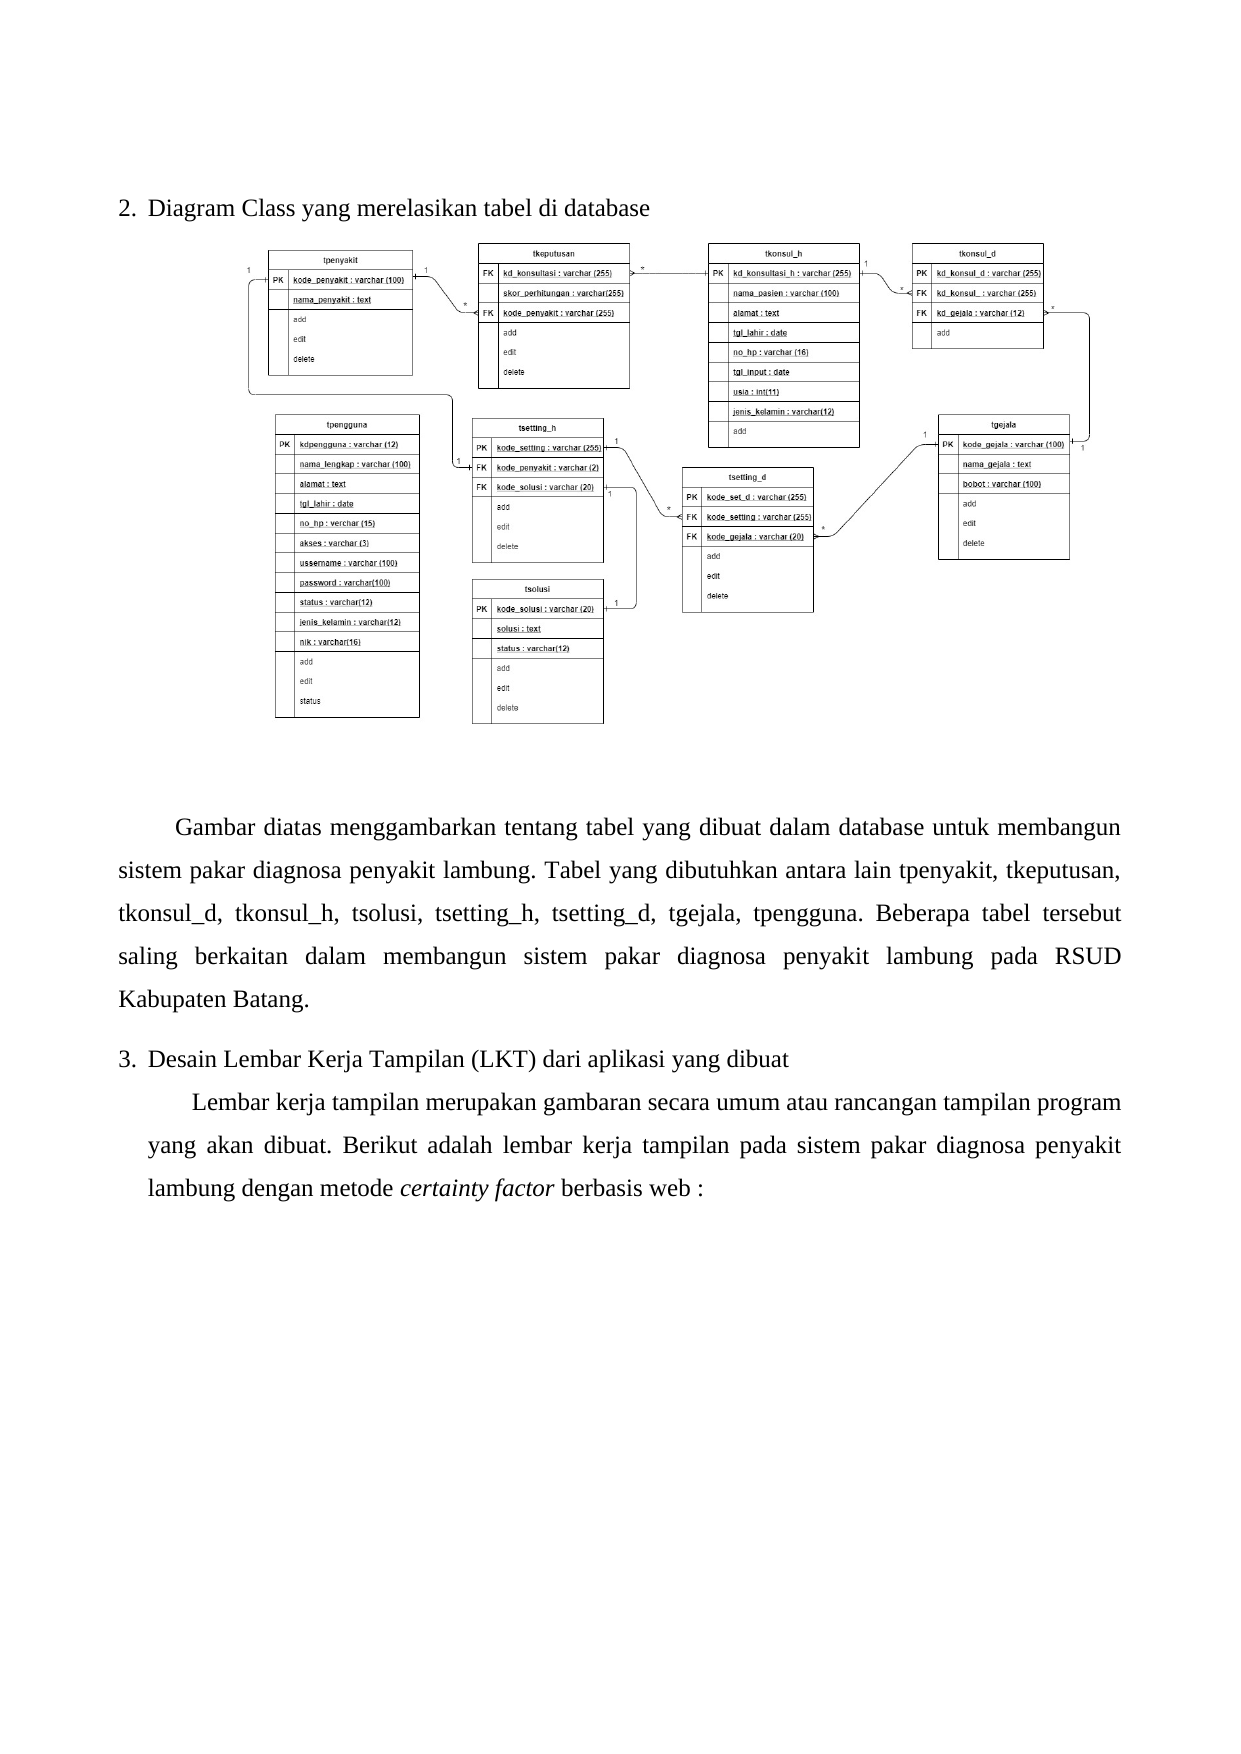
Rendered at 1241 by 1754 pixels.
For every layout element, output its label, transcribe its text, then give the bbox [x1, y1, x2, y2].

list Desain Lembar Kerja Tampilan (LKT) dari aplikasi yang dibuat [118, 1044, 1122, 1073]
text Gambar diatas menggambarkan tentang tabel yang dibuat dalam database untuk membangun sistem pakar diagnosa penyakit lambung. Tabel yang dibutuhkan antara lain tpenyakit, tkeputusan, tkonsul_d, tkonsul_h, tsolusi, tsetting_h, tsetting_d, tgejala, tpengguna. Beberapa tabel tersebut saling berkaitan dalam membangun sistem pakar diagnosa penyakit lambung pada RSUD Kabupaten Batang. [118, 812, 1122, 1013]
picture [235, 243, 1096, 724]
list Lembar kerja tampilan merupakan gambaran secara umum atau rancangan tampilan program yang akan dibuat. Berikut adalah lembar kerja tampilan pada sistem pakar diagnosa penyakit lambung dengan metode certainty factor berbasis web : [148, 1087, 1122, 1202]
list Diagram Class yang merelasikan tabel di database [118, 193, 1122, 222]
